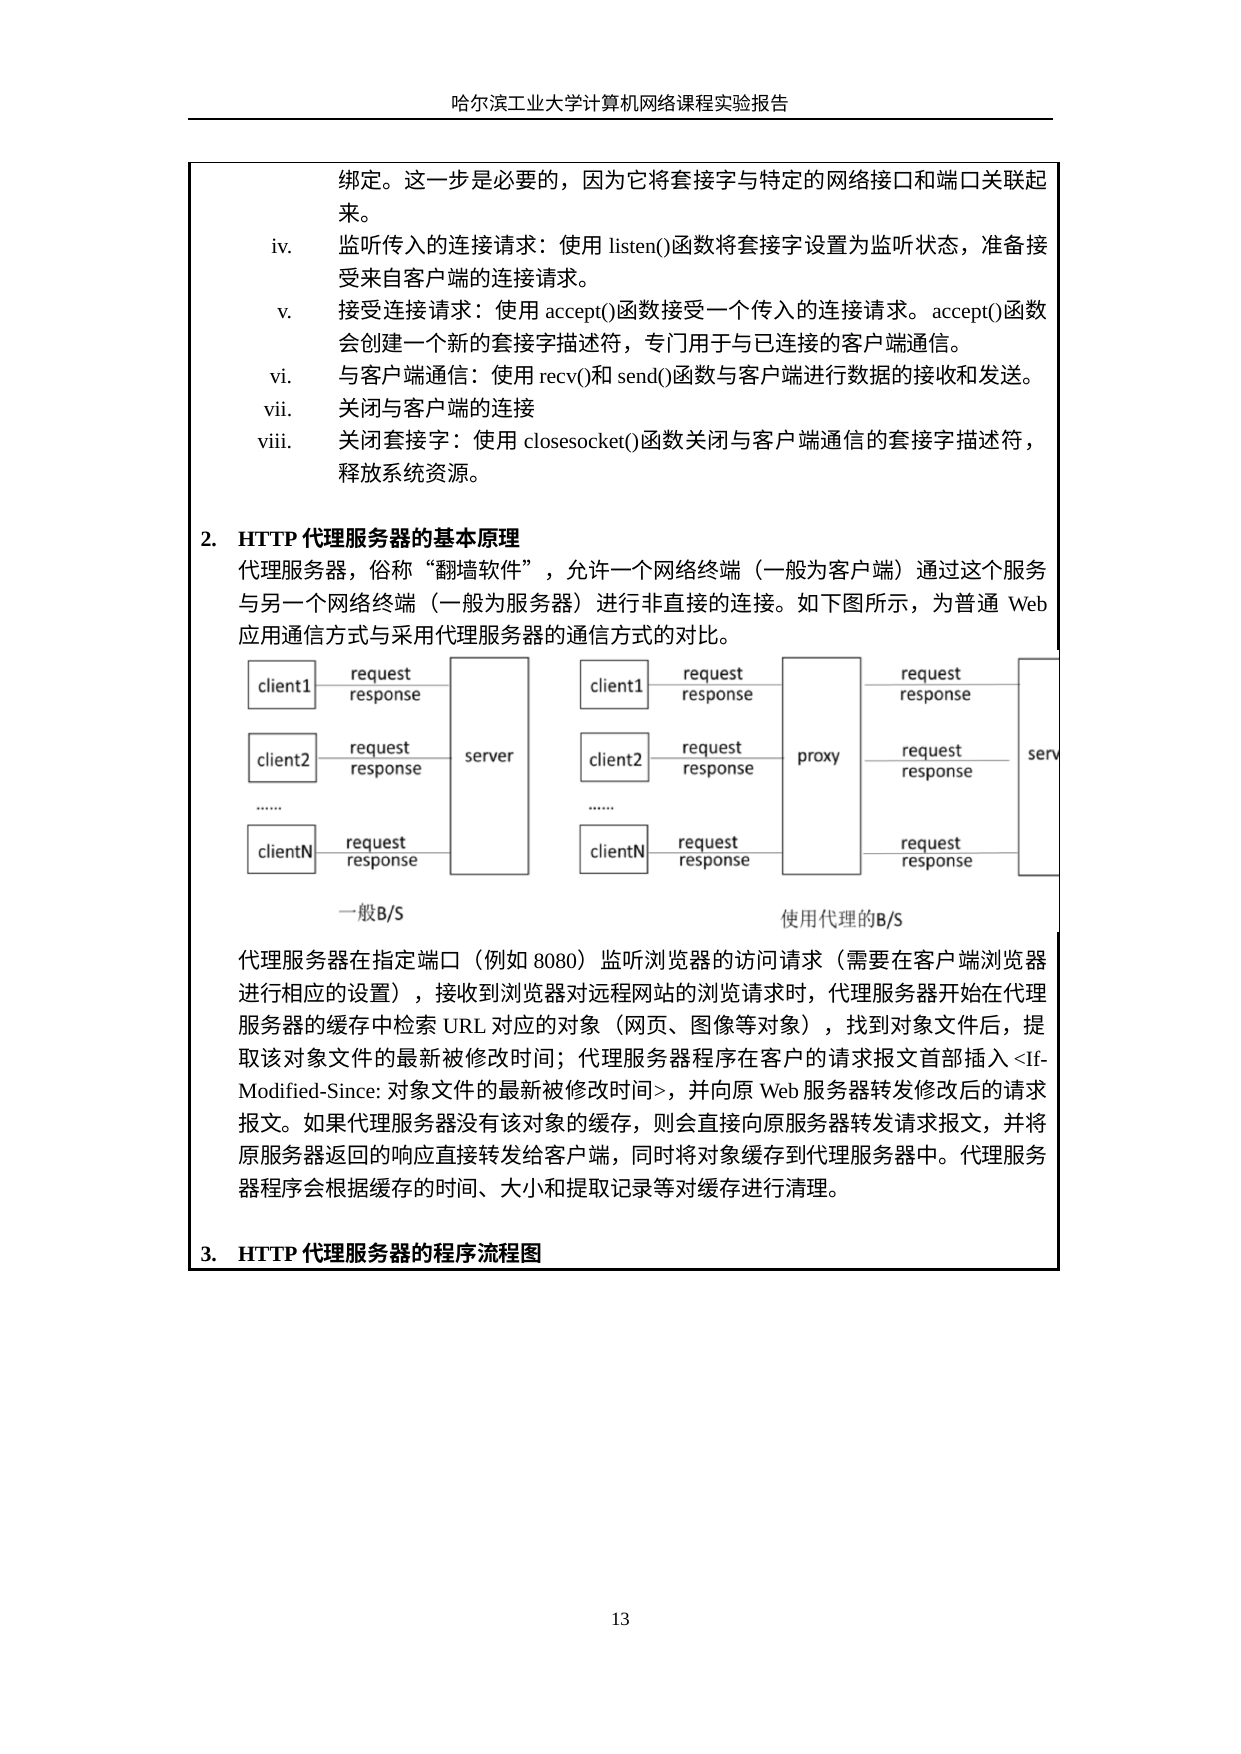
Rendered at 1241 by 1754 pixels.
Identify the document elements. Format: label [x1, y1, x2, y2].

picture [237, 650, 1059, 932]
table_cell [191, 163, 1057, 1268]
